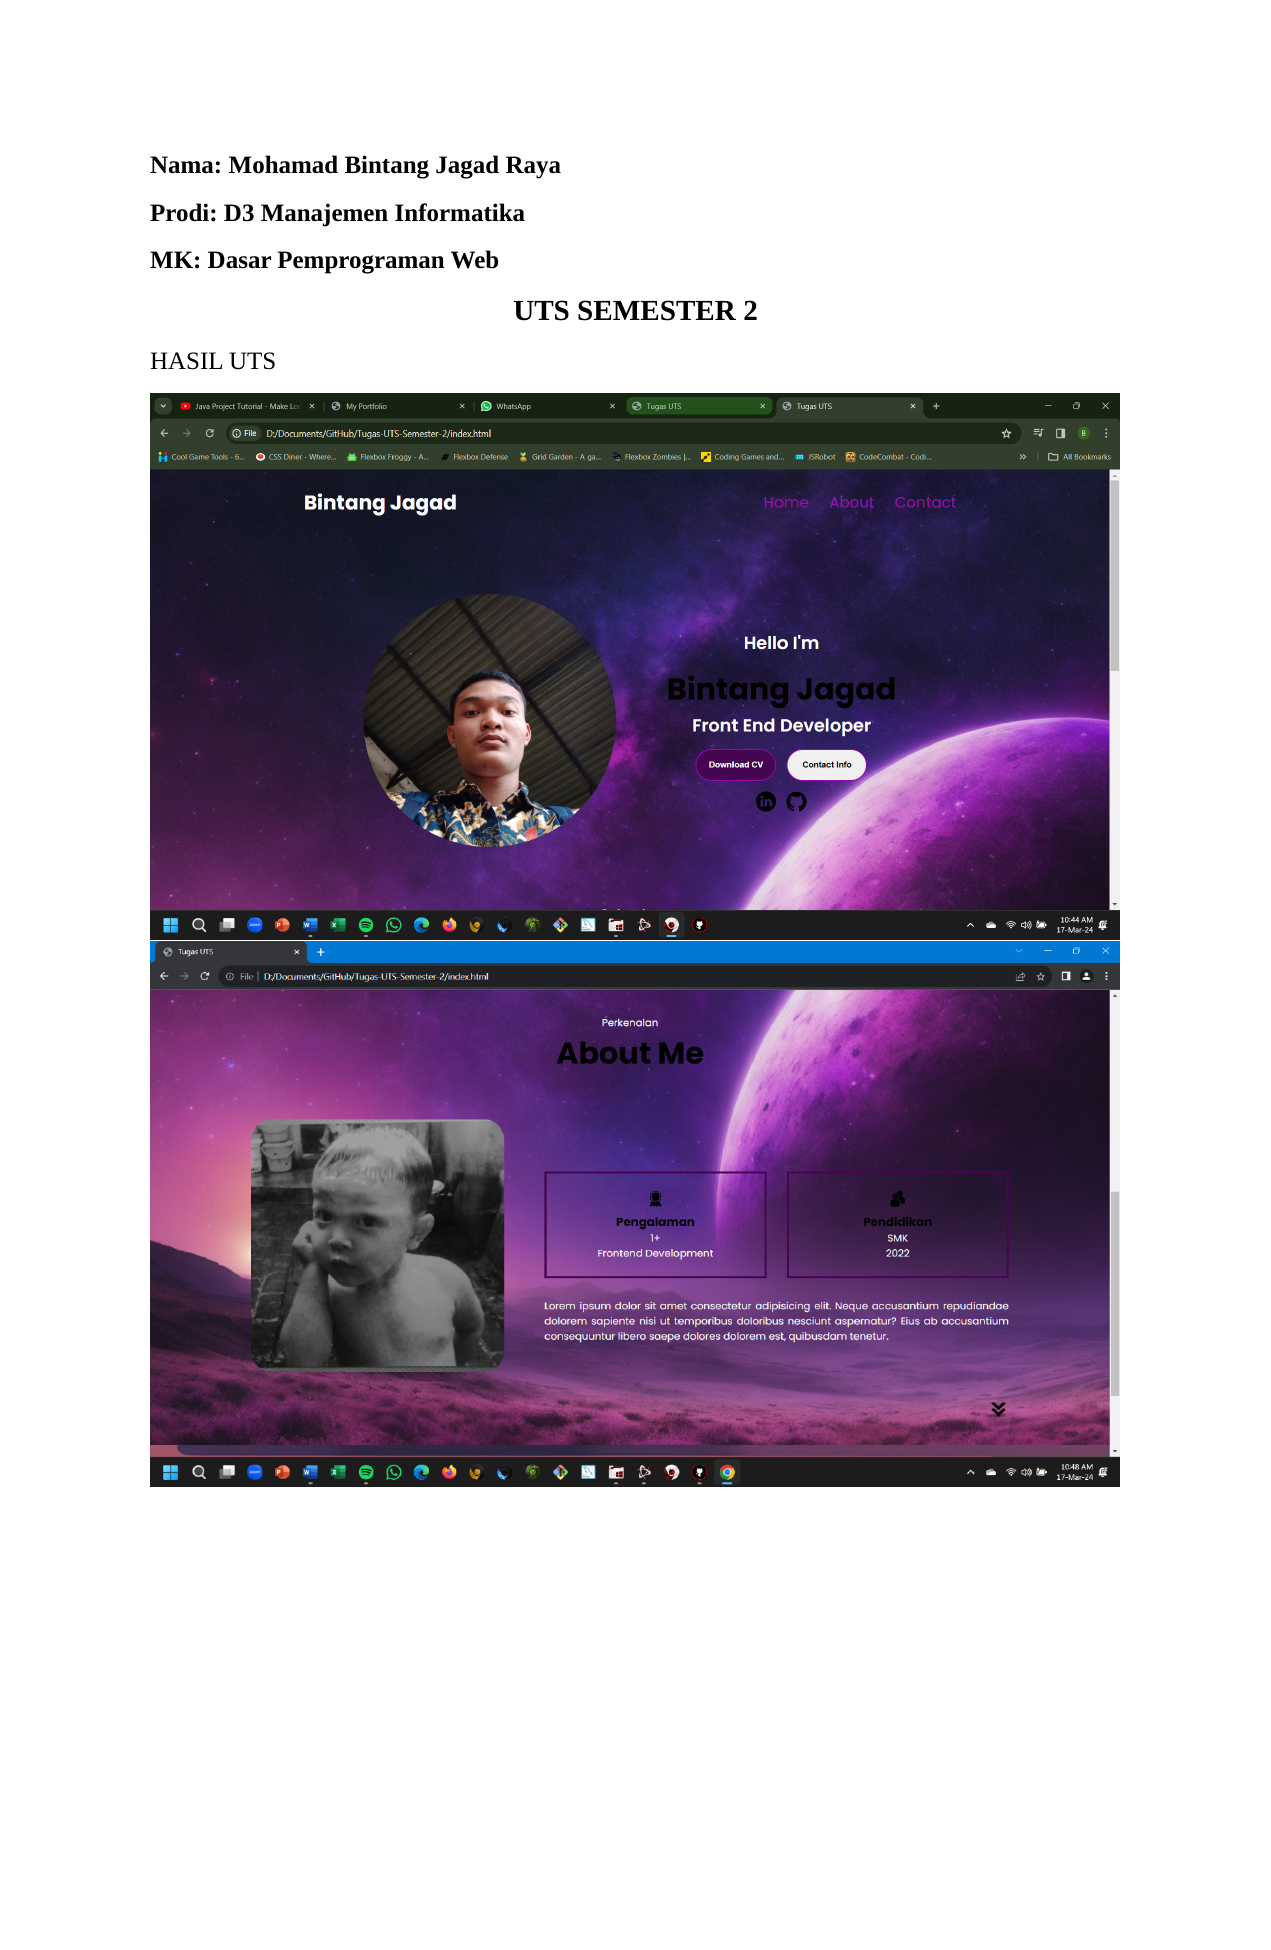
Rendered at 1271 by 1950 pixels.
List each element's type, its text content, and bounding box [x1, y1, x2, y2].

picture [150, 941, 1120, 1487]
text HASIL UTS [150, 346, 1121, 375]
text Prodi: D3 Manajemen Informatika [150, 198, 1121, 226]
text UTS SEMESTER 2 [150, 293, 1121, 327]
picture [150, 393, 1120, 940]
text MK: Dasar Pemprograman Web [150, 245, 1121, 274]
text Nama: Mohamad Bintang Jagad Raya [150, 150, 1121, 179]
